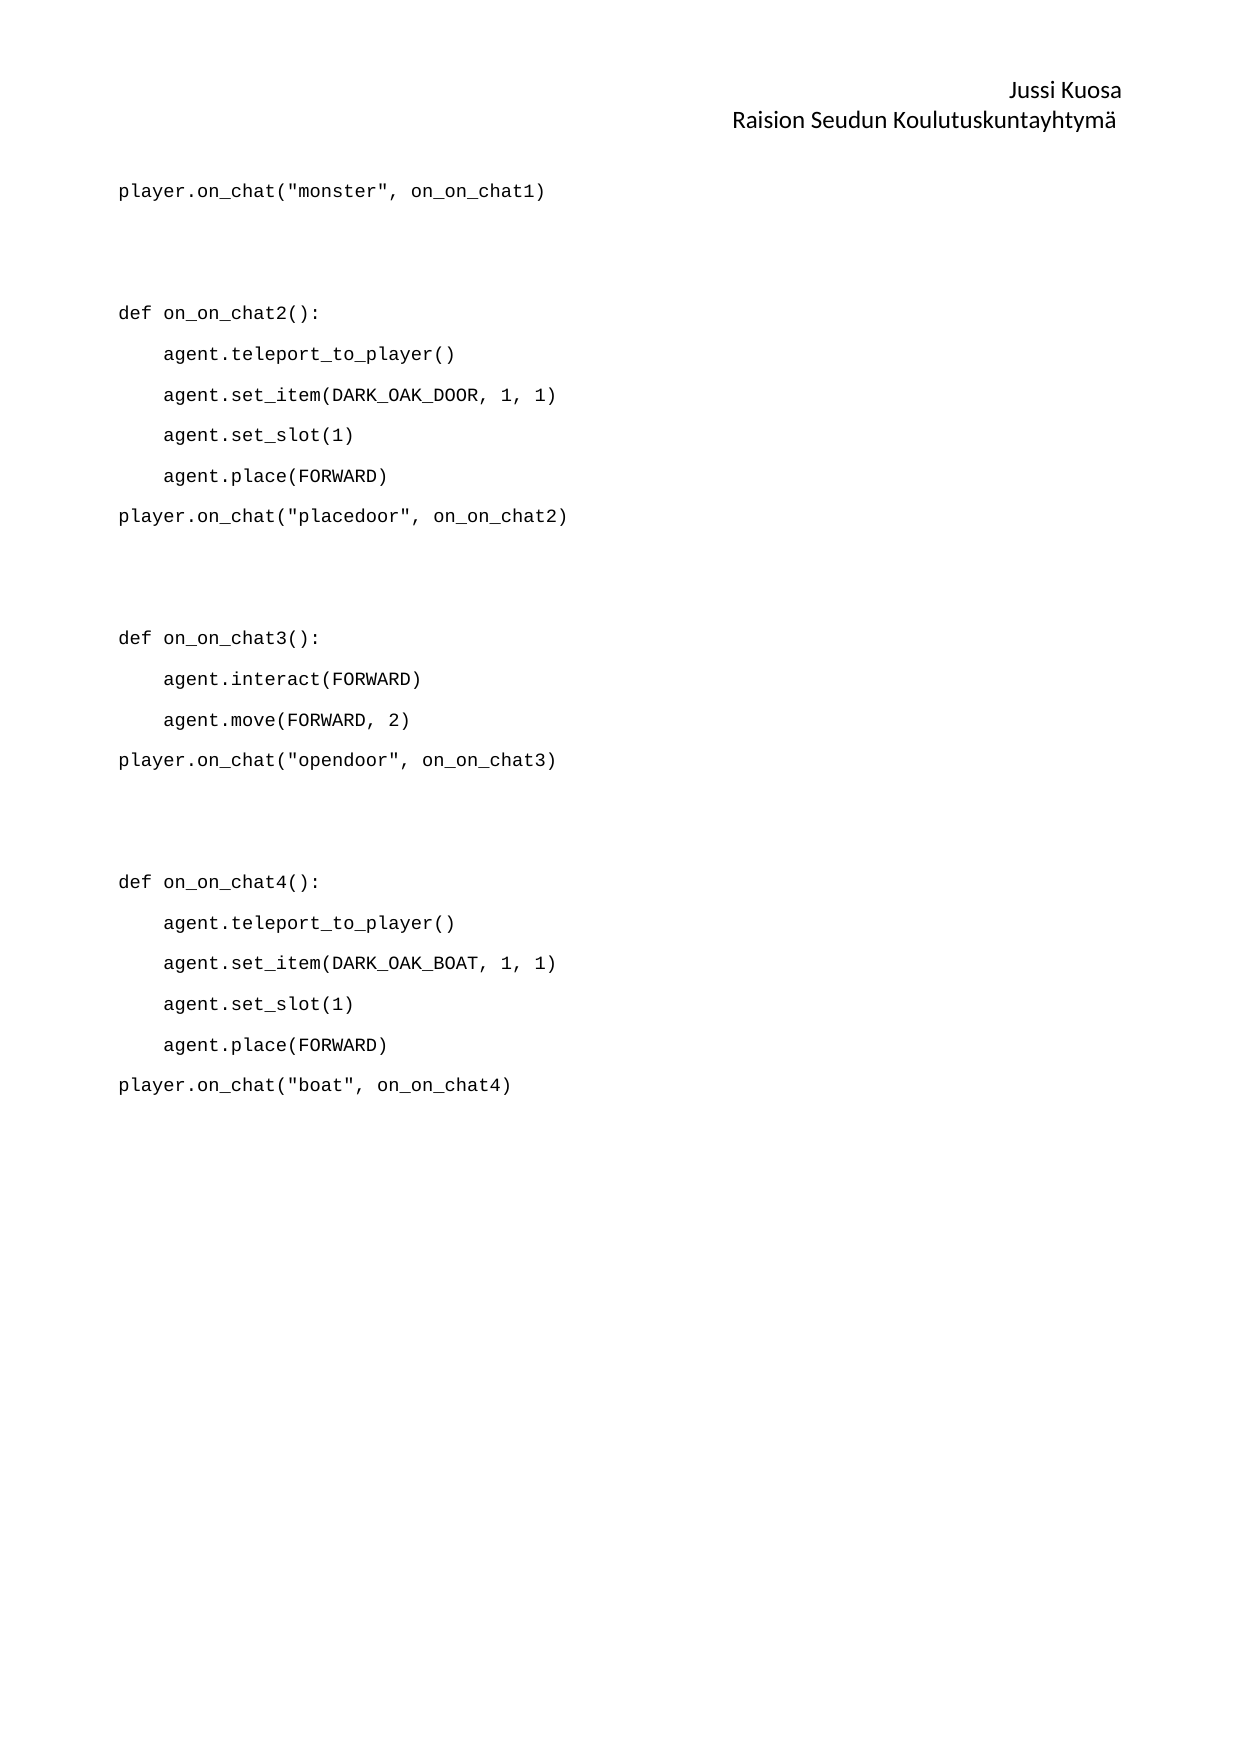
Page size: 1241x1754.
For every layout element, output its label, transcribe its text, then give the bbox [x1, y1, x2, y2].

text player.on_chat("boat", on_on_chat4) [118, 1059, 1122, 1100]
text agent.set_slot(1) [118, 409, 1122, 450]
text player.on_chat("opendoor", on_on_chat3) [118, 734, 1122, 775]
text player.on_chat("monster", on_on_chat1) [118, 165, 1122, 206]
text def on_on_chat3(): [118, 612, 1122, 653]
text agent.interact(FORWARD) [118, 653, 1122, 693]
text agent.set_item(DARK_OAK_BOAT, 1, 1) [118, 937, 1122, 978]
text def on_on_chat4(): [118, 856, 1122, 897]
text player.on_chat("placedoor", on_on_chat2) [118, 490, 1122, 531]
text agent.place(FORWARD) [118, 1018, 1122, 1059]
text agent.teleport_to_player() [118, 328, 1122, 368]
text agent.teleport_to_player() [118, 897, 1122, 937]
text def on_on_chat2(): [118, 287, 1122, 328]
text agent.set_slot(1) [118, 978, 1122, 1018]
text agent.move(FORWARD, 2) [118, 693, 1122, 734]
text agent.set_item(DARK_OAK_DOOR, 1, 1) [118, 368, 1122, 409]
text agent.place(FORWARD) [118, 450, 1122, 490]
